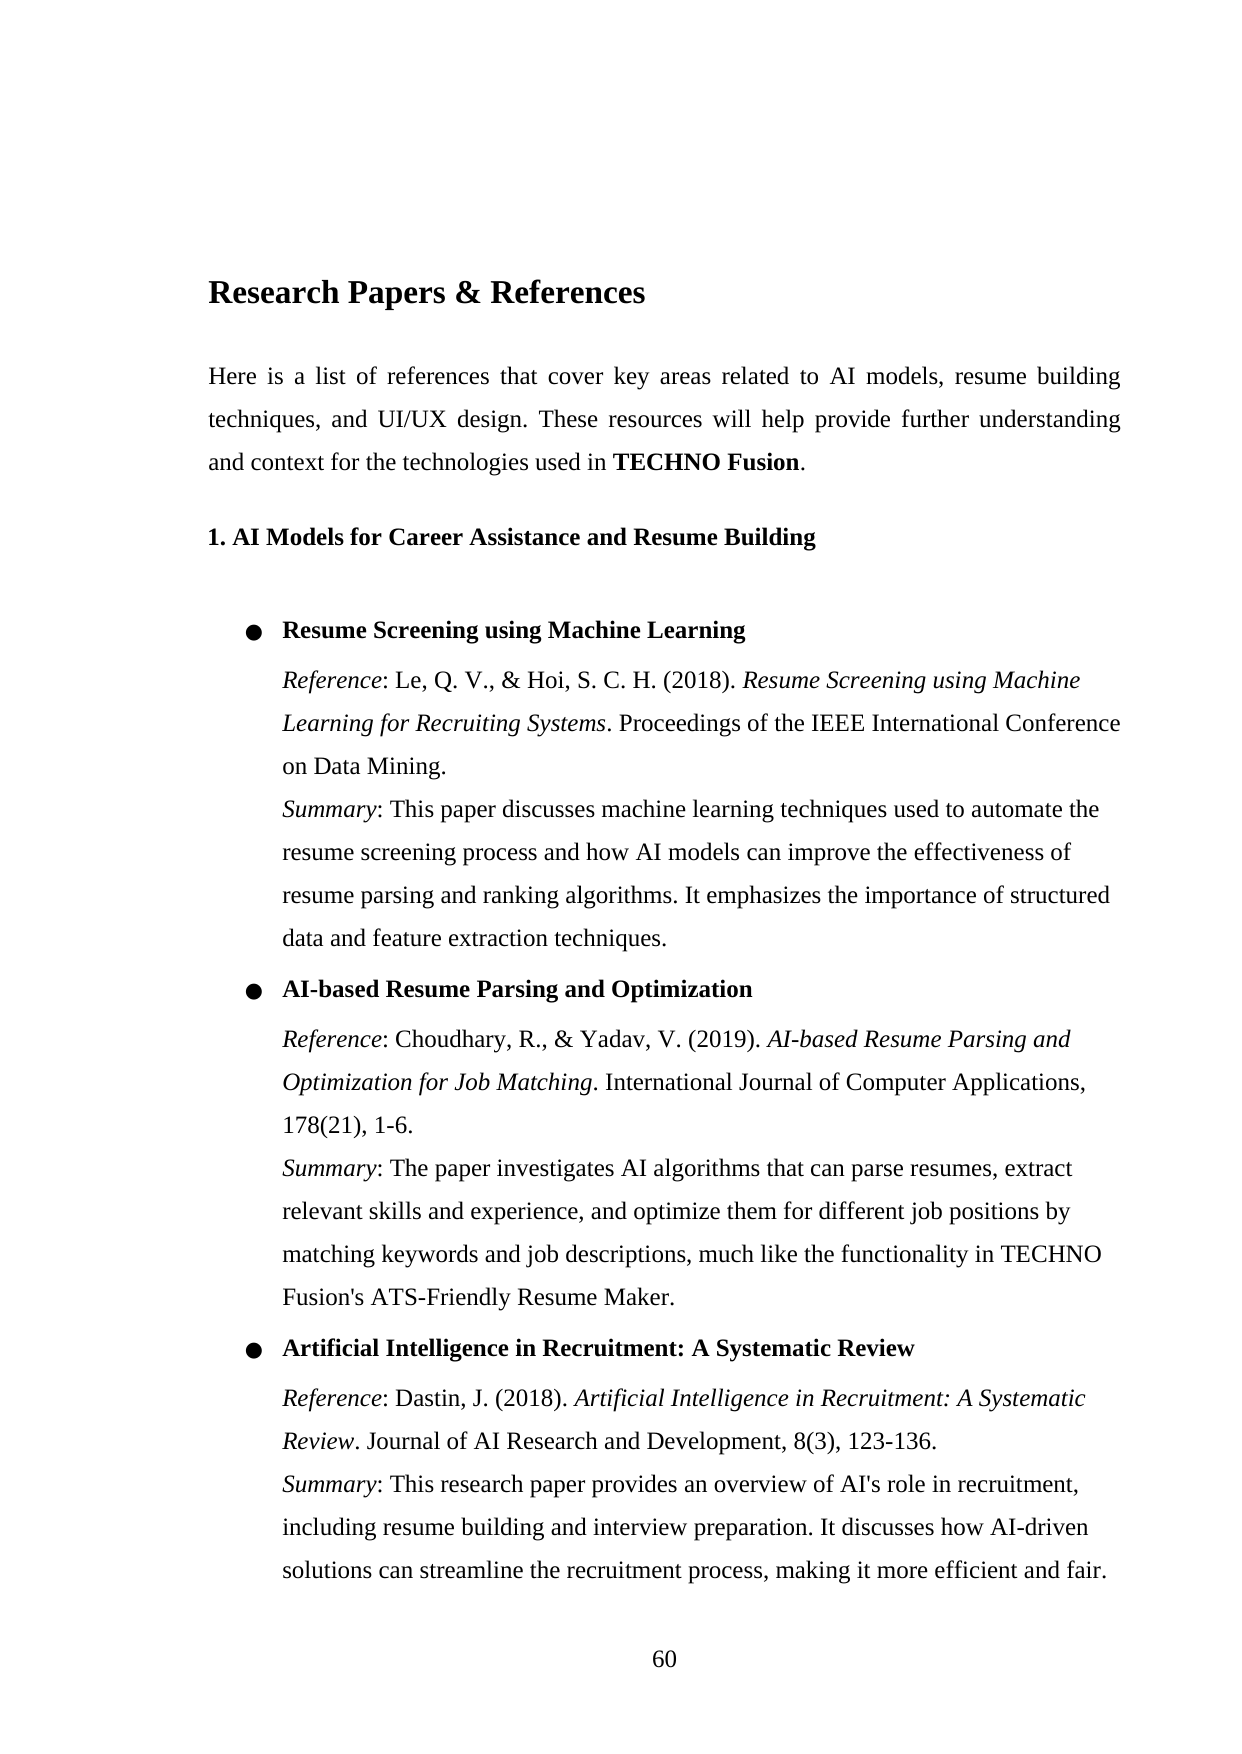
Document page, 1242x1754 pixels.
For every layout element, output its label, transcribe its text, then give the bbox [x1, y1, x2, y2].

subtitle 1. AI Models for Career Assistance and Resume Building [207, 522, 1122, 551]
list Resume Screening using Machine Learning Reference: Le, Q. V., & Hoi, S. C. H. (2018). Resume Screening using Machine Learning for Recruiting Systems. Proceedings of the IEEE International Conference on Data Mining. Summary: This paper discusses machine learning techniques used to automate the resume screening process and how AI models can improve the effectiveness of resume parsing and ranking algorithms. It emphasizes the importance of structured data and feature extraction techniques. [244, 608, 1122, 952]
text Research Papers & References [208, 272, 1122, 310]
list AI-based Resume Parsing and Optimization Reference: Choudhary, R., & Yadav, V. (2019). AI-based Resume Parsing and Optimization for Job Matching. International Journal of Computer Applications, 178(21), 1-6. Summary: The paper investigates AI algorithms that can parse resumes, extract relevant skills and experience, and optimize them for different job positions by matching keywords and job descriptions, much like the functionality in TECHNO Fusion's ATS-Friendly Resume Maker. [244, 967, 1122, 1311]
text Here is a list of references that cover key areas related to AI models, resume building techniques, and UI/UX design. These resources will help provide further understanding and context for the technologies used in TECHNO Fusion. [208, 361, 1122, 476]
list Artificial Intelligence in Recruitment: A Systematic Review Reference: Dastin, J. (2018). Artificial Intelligence in Recruitment: A Systematic Review. Journal of AI Research and Development, 8(3), 123-136. Summary: This research paper provides an overview of AI's role in recruitment, including resume building and interview preparation. It discusses how AI-driven solutions can streamline the recruitment process, making it more efficient and fair. [244, 1326, 1122, 1584]
